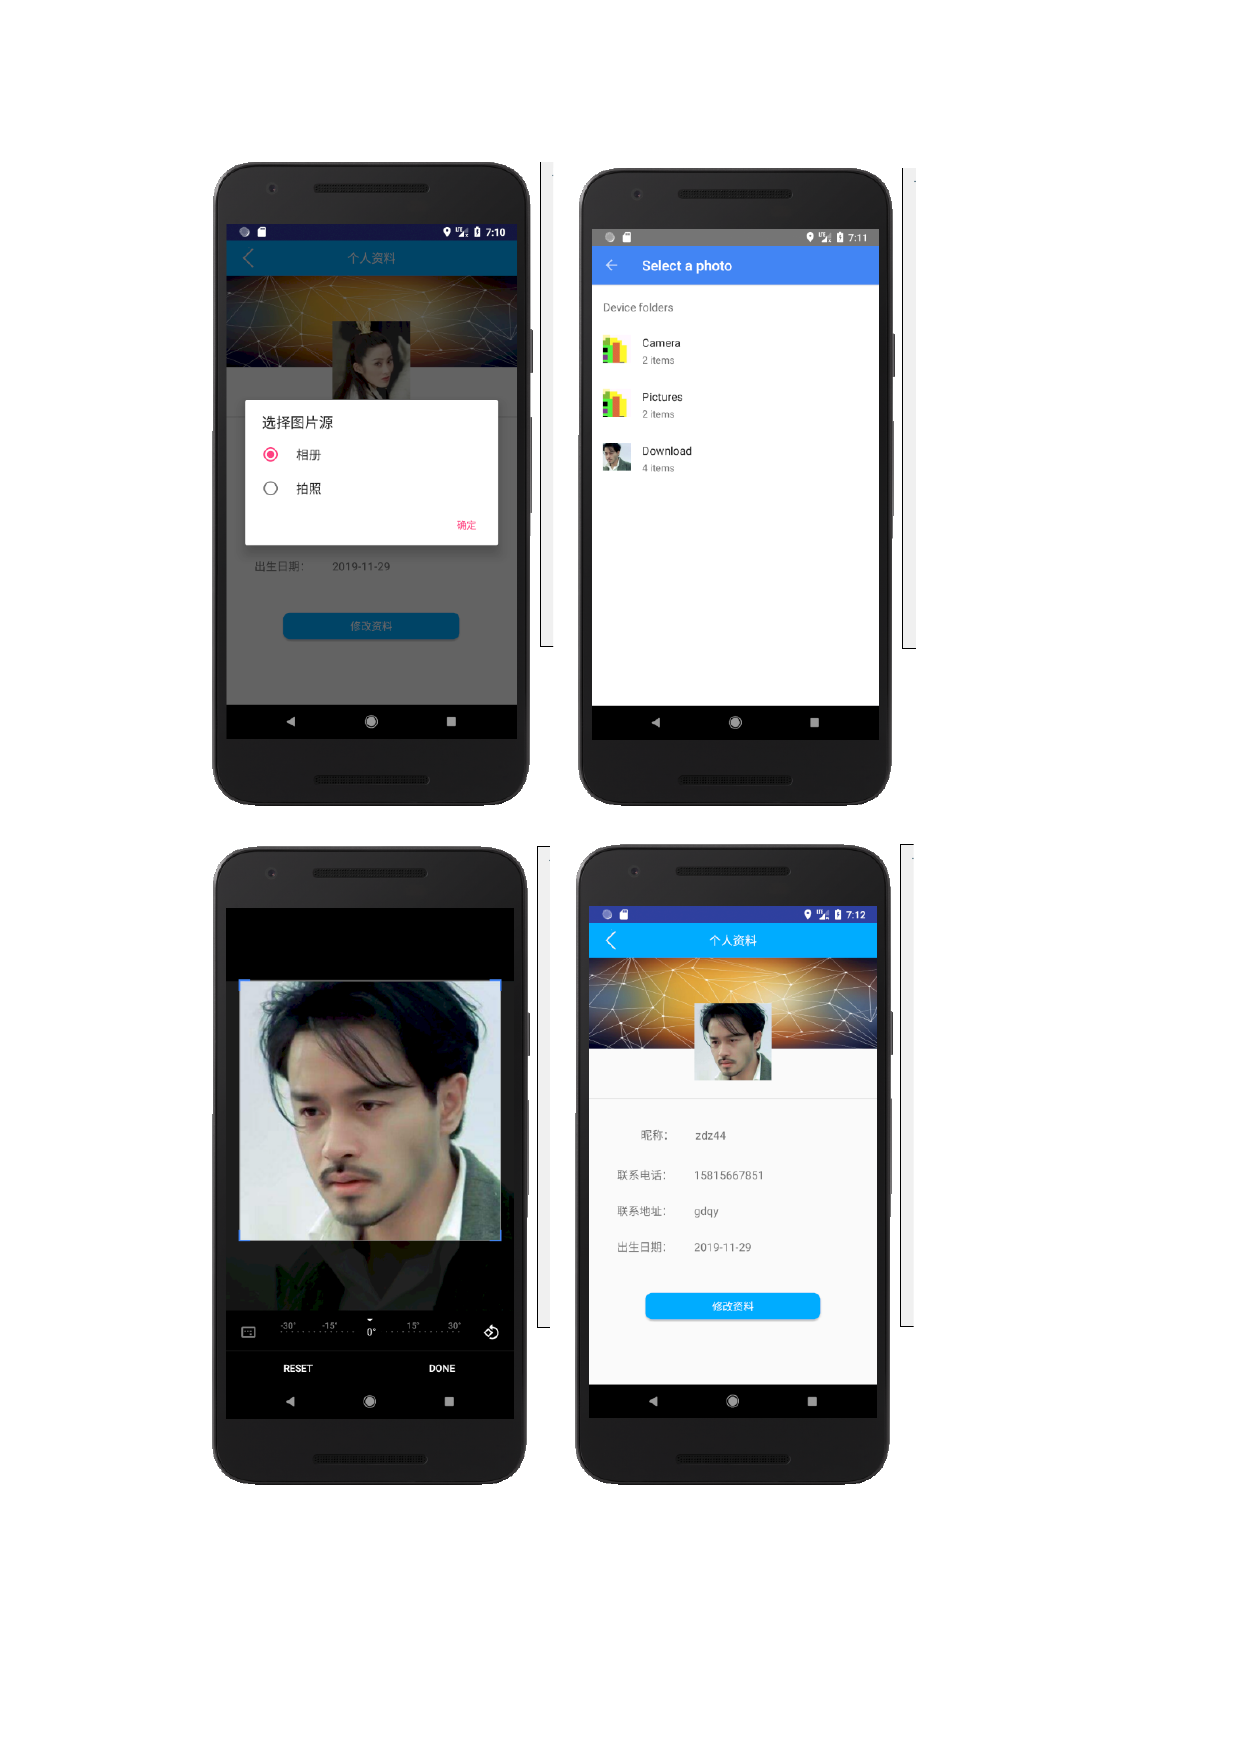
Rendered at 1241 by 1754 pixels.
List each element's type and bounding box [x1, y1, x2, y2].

picture [187, 162, 916, 816]
picture [187, 844, 914, 1495]
